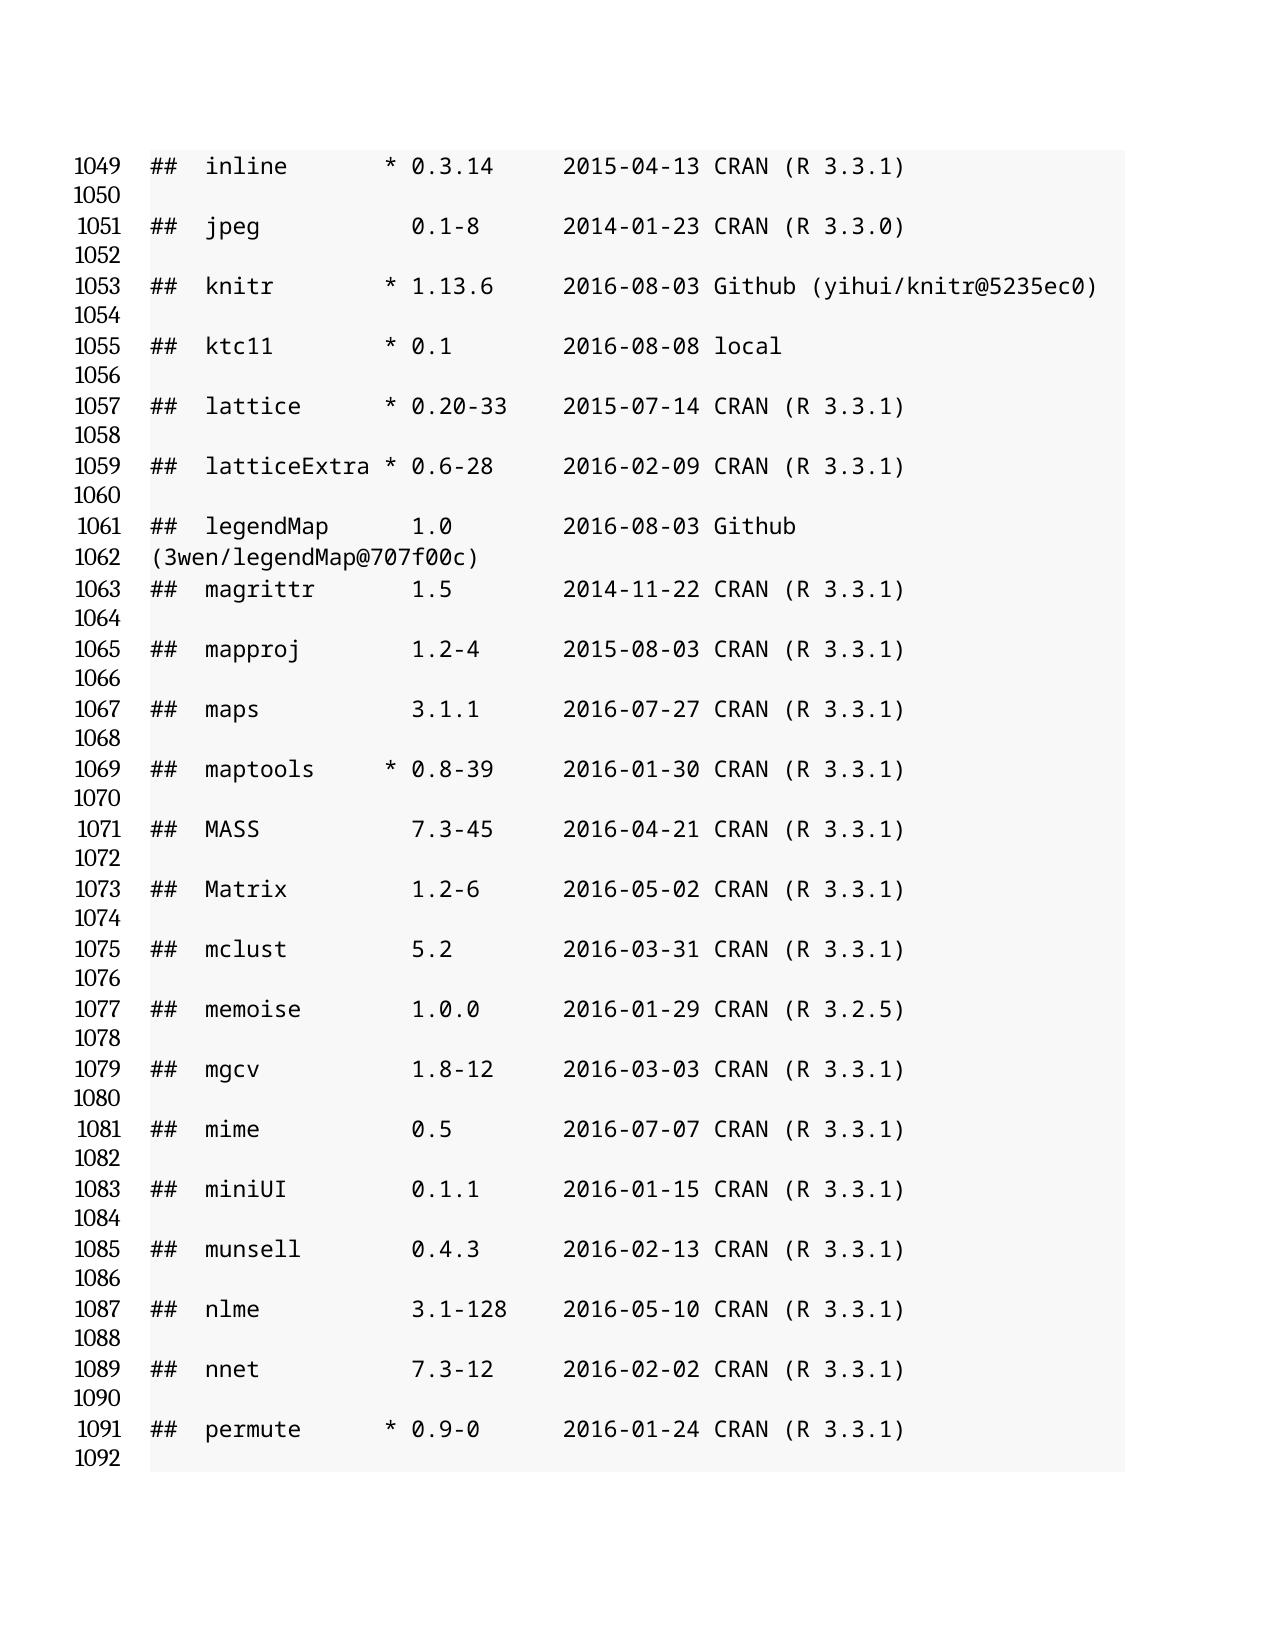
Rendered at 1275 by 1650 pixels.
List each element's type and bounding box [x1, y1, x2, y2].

text [150, 150, 1125, 1472]
